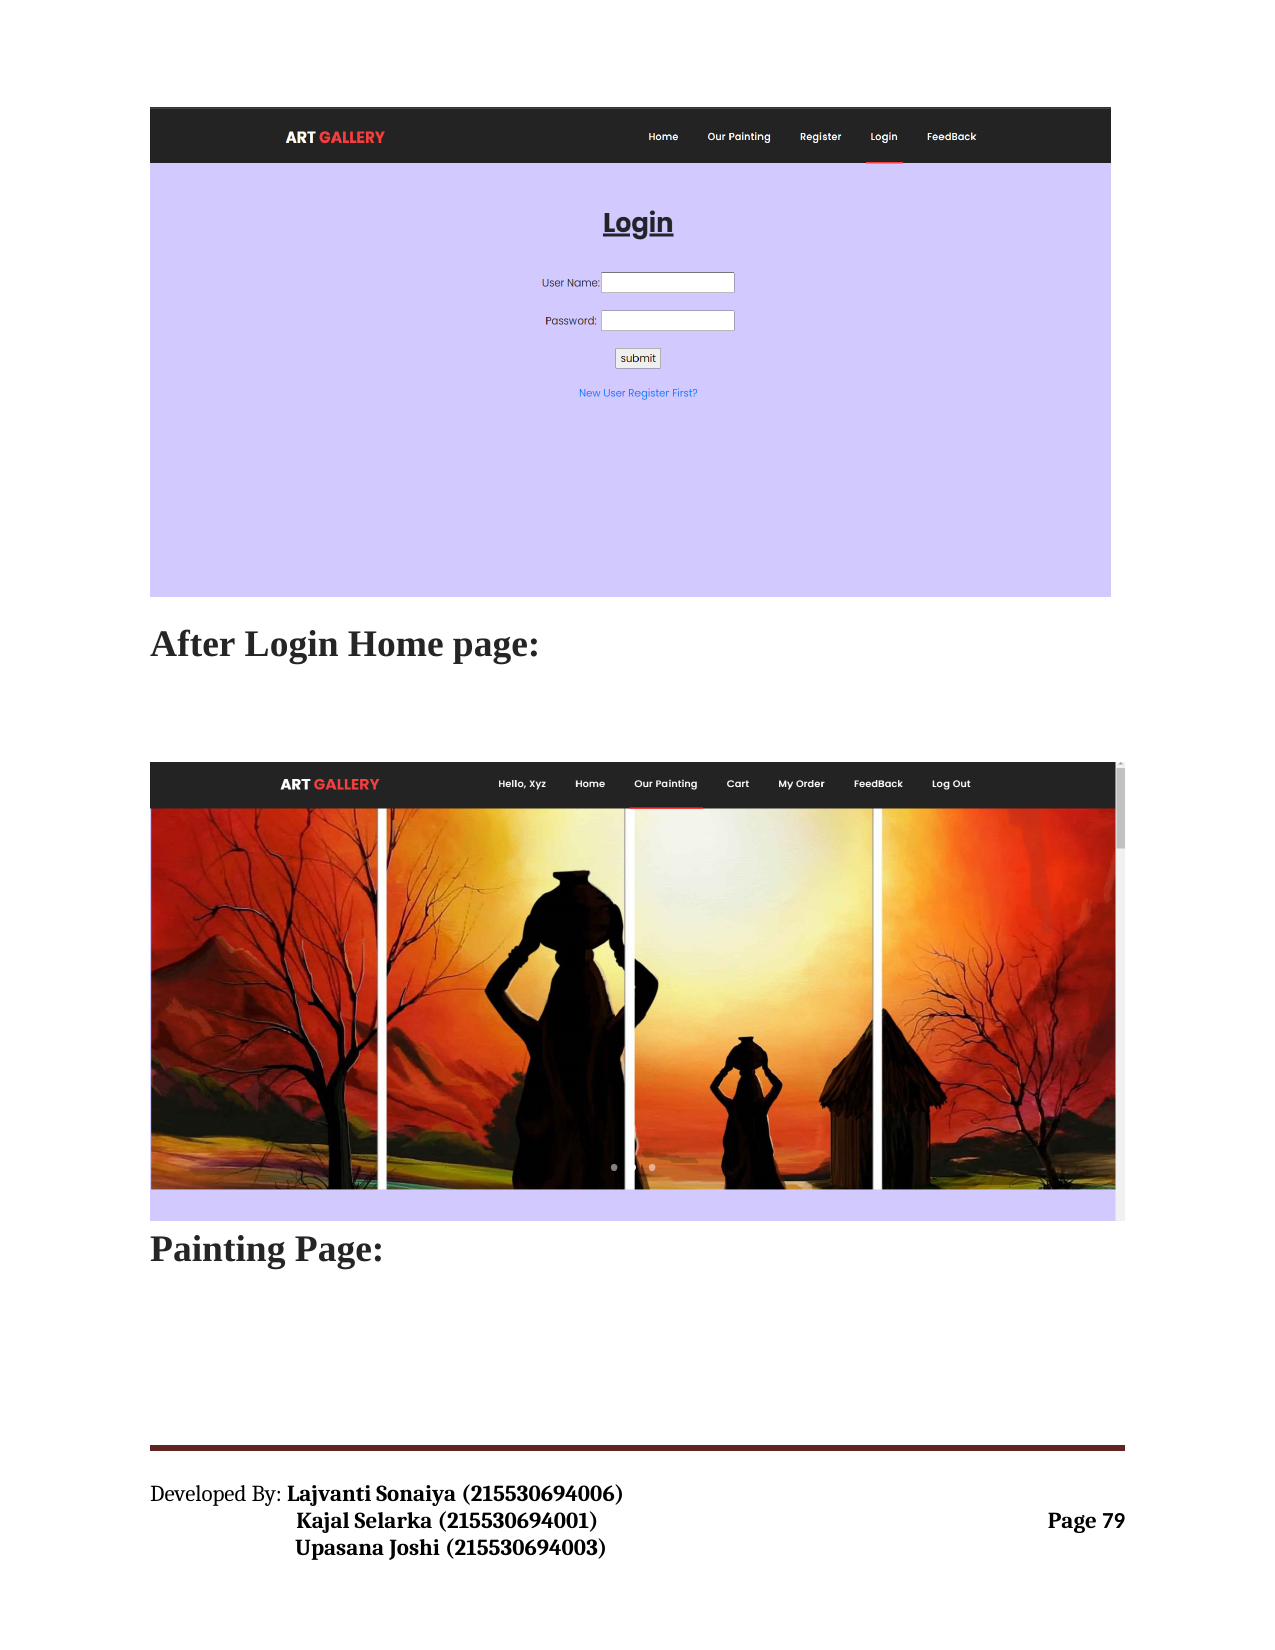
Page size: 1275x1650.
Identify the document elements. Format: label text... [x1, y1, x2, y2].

picture [150, 762, 1125, 1221]
text After Login Home page: [150, 622, 1125, 665]
picture [150, 107, 1111, 597]
text Painting Page: [150, 1221, 1125, 1270]
